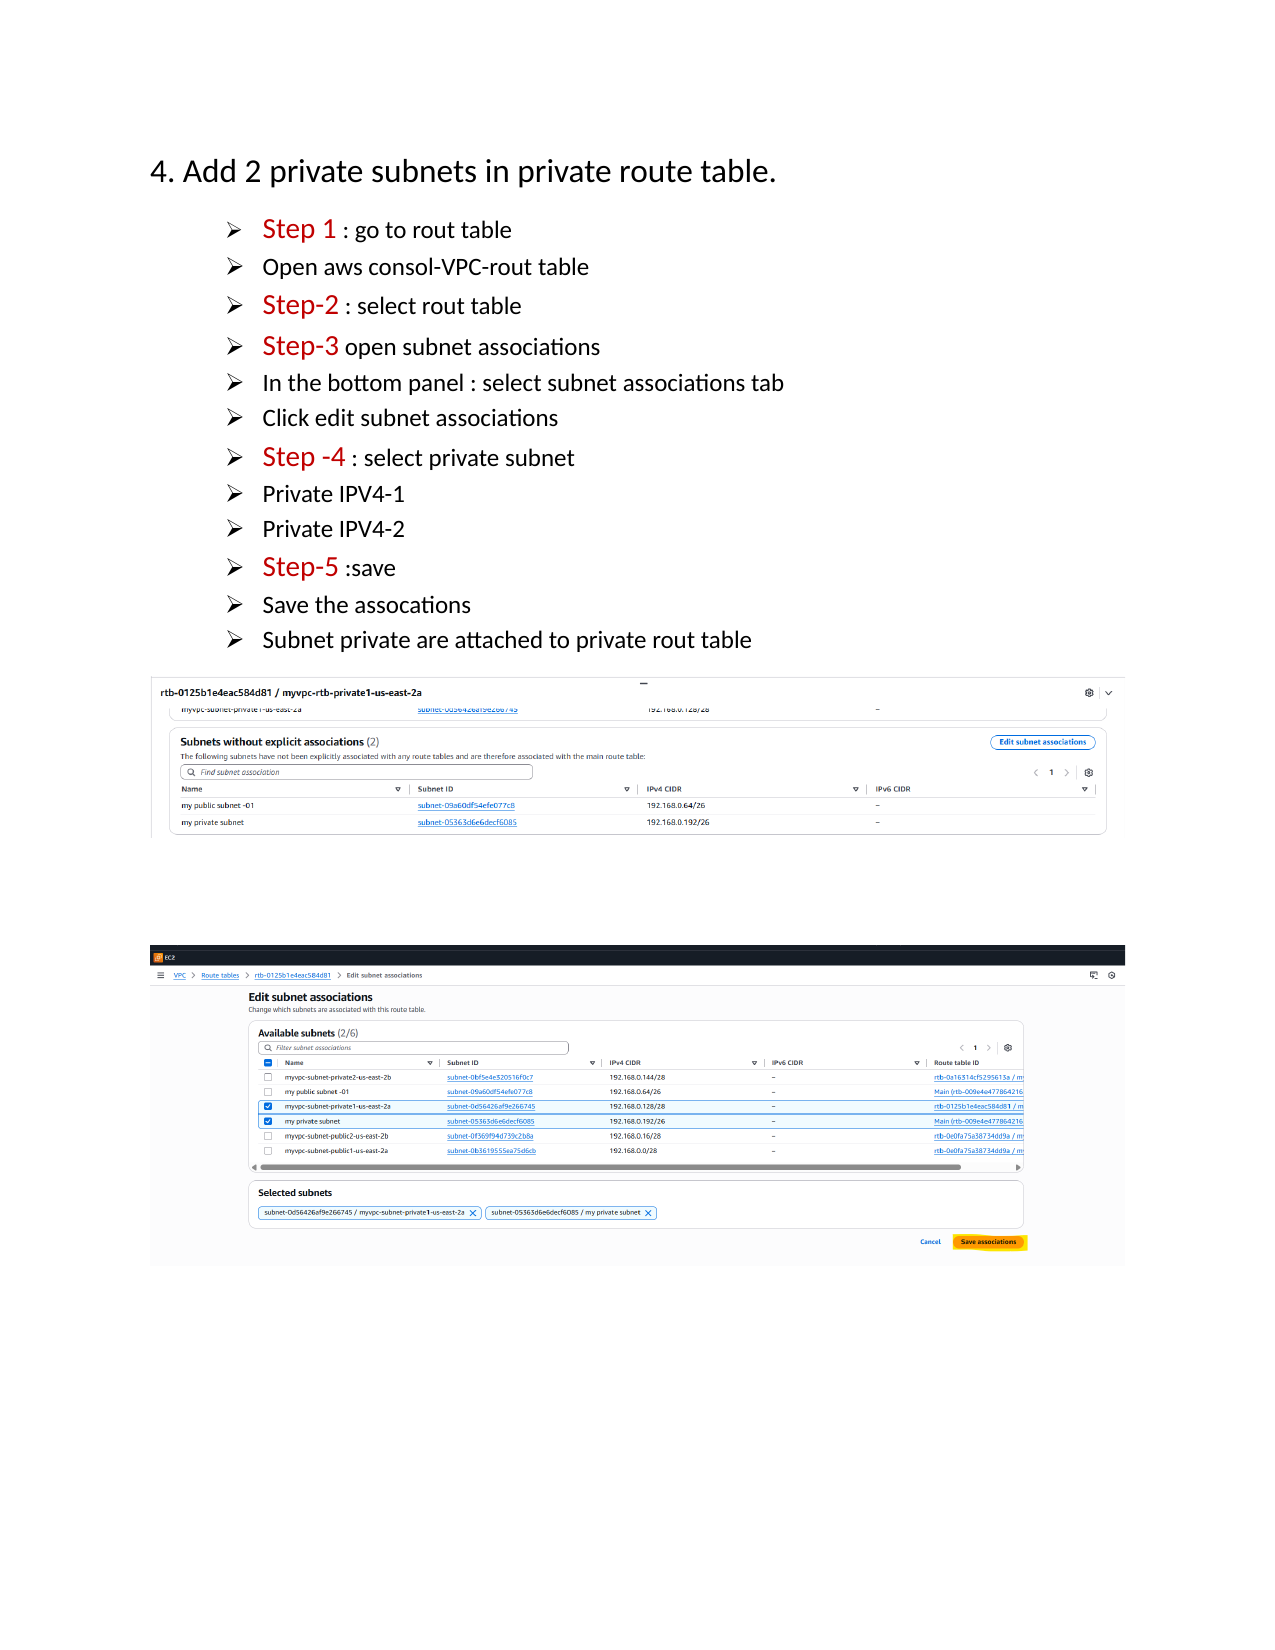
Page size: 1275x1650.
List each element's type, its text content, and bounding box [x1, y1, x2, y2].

picture [150, 676, 1125, 838]
list In the bottom panel : select subnet associations tab [225, 368, 1125, 398]
list Private IPV4-1 [225, 478, 1125, 509]
list Step 1 : go to rout table [225, 210, 1125, 245]
list Save the assocations [225, 589, 1125, 620]
list Subnet private are attached to private rout table [225, 624, 1125, 655]
list Step-2 : select rout table [225, 286, 1125, 321]
list Private IPV4-2 [225, 513, 1125, 544]
list Step-3 open subnet associations [225, 327, 1125, 362]
list Click edit subnet associations [225, 403, 1125, 433]
list Step-5 :save [225, 548, 1125, 584]
text 4. Add 2 private subnets in private route table. [150, 150, 1125, 191]
picture [150, 945, 1125, 1266]
list Step -4 : select private subnet [225, 438, 1125, 473]
list Open aws consol-VPC-rout table [225, 251, 1125, 281]
